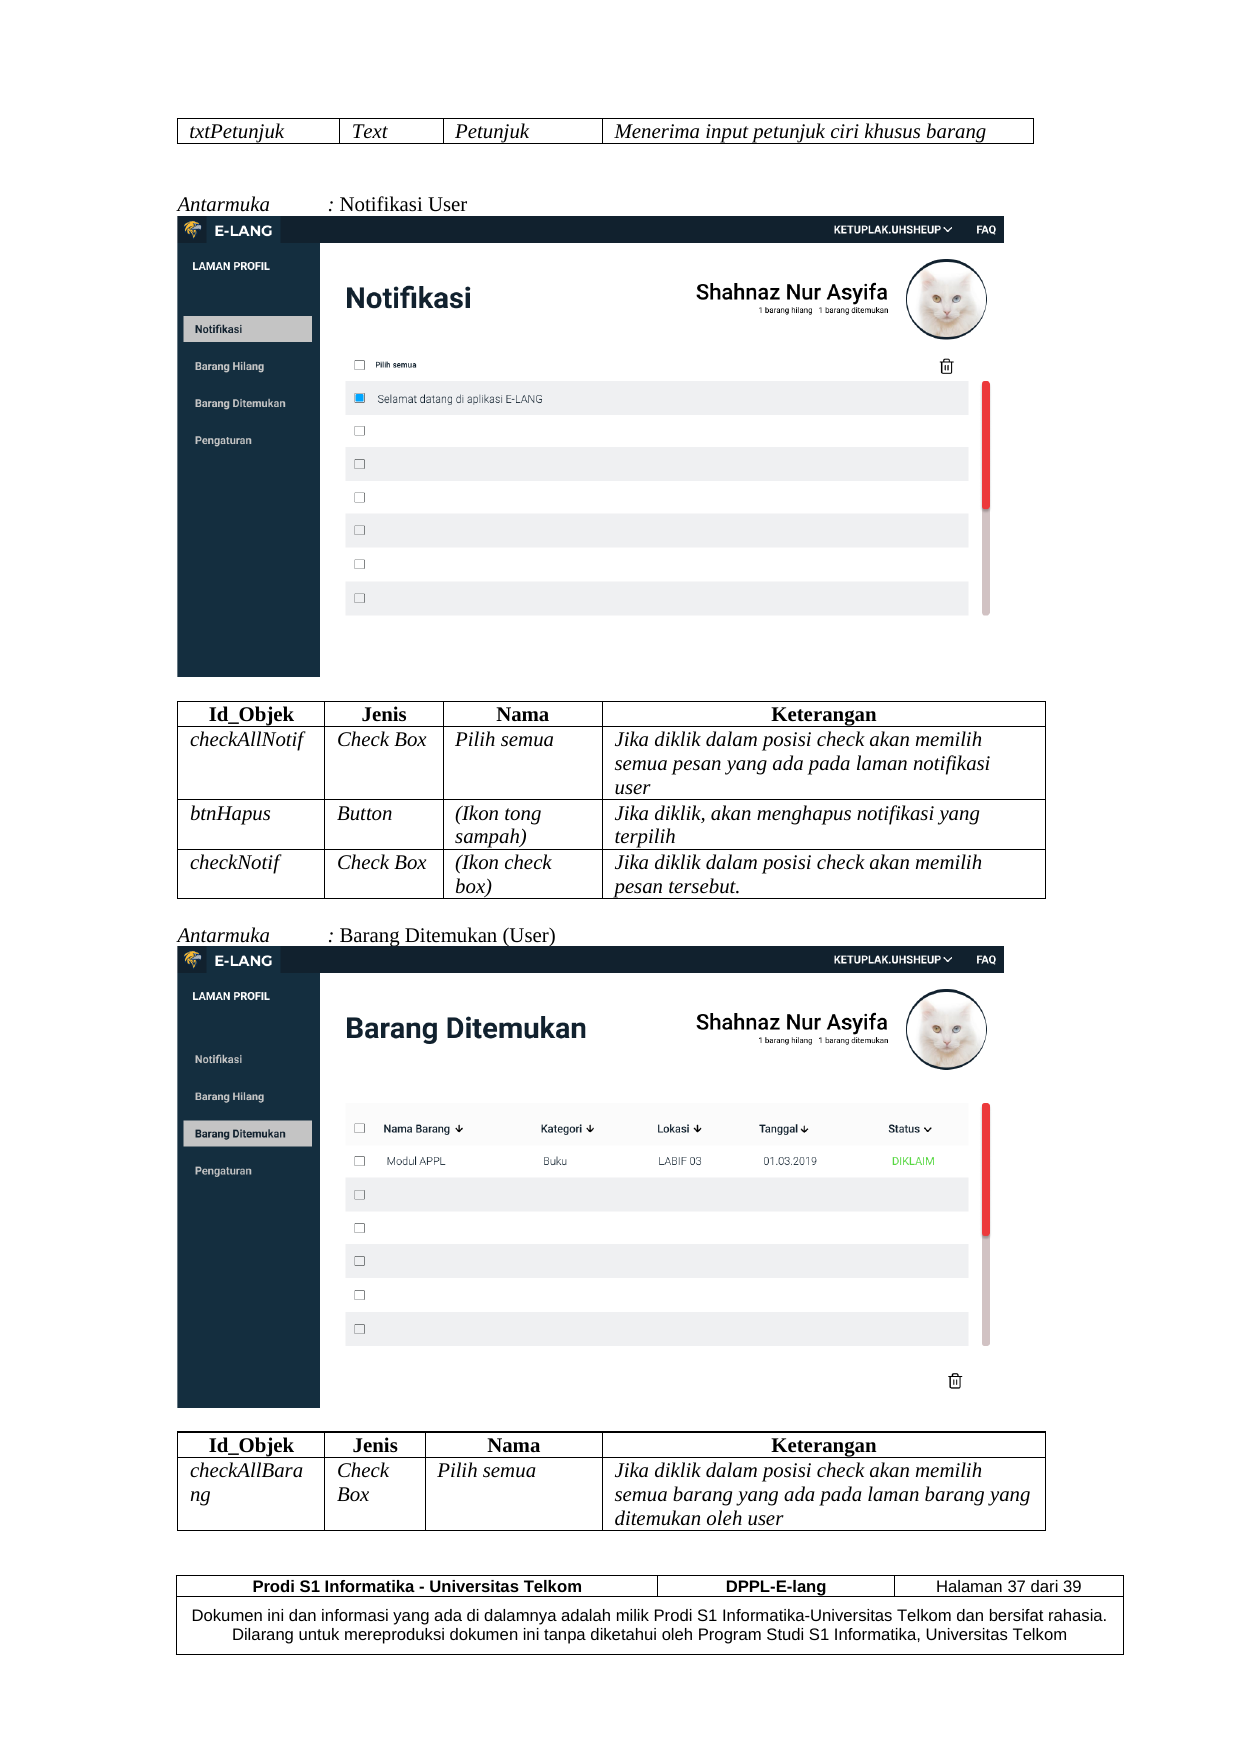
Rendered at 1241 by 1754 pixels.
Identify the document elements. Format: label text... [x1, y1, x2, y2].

table_cell txtPetunjuk [178, 119, 339, 143]
table_cell Check Box [325, 727, 443, 799]
table_header Nama [444, 702, 602, 726]
table_cell checkAllNotif [178, 727, 324, 799]
table_header Id_Objek [178, 1433, 324, 1457]
table_cell btnHapus [178, 800, 324, 848]
table_cell Jika diklik, akan menghapus notifikasi yang terpilih [603, 800, 1045, 848]
picture [177, 216, 1004, 677]
table_cell Petunjuk [444, 119, 602, 143]
table_header Jenis [325, 702, 443, 726]
table_header Nama [426, 1433, 602, 1457]
table_header Jenis [325, 1433, 425, 1457]
table_cell Jika diklik dalam posisi check akan memilih pesan tersebut. [603, 850, 1045, 898]
table_cell Jika diklik dalam posisi check akan memilih semua barang yang ada pada laman barang yang ditemukan oleh user [603, 1458, 1045, 1530]
table_cell Button [325, 800, 443, 848]
table_cell (Ikon check box) [444, 850, 602, 898]
table_cell Check Box [325, 850, 443, 898]
table_header Keterangan [603, 702, 1045, 726]
text Antarmuka : Barang Ditemukan (User) [177, 923, 1122, 947]
table_cell Menerima input petunjuk ciri khusus barang [603, 119, 1033, 143]
table_header Id_Objek [178, 702, 324, 726]
table_header Keterangan [603, 1433, 1045, 1457]
table_cell Check Box [325, 1458, 425, 1530]
table_cell Text [340, 119, 443, 143]
table_cell Pilih semua [426, 1458, 602, 1530]
table_cell Jika diklik dalam posisi check akan memilih semua pesan yang ada pada laman notifikasi user [603, 727, 1045, 799]
table_cell Pilih semua [444, 727, 602, 799]
picture [177, 946, 1004, 1408]
table_cell checkNotif [178, 850, 324, 898]
table_cell checkAllBarang [178, 1458, 324, 1530]
table_cell (Ikon tong sampah) [444, 800, 602, 848]
